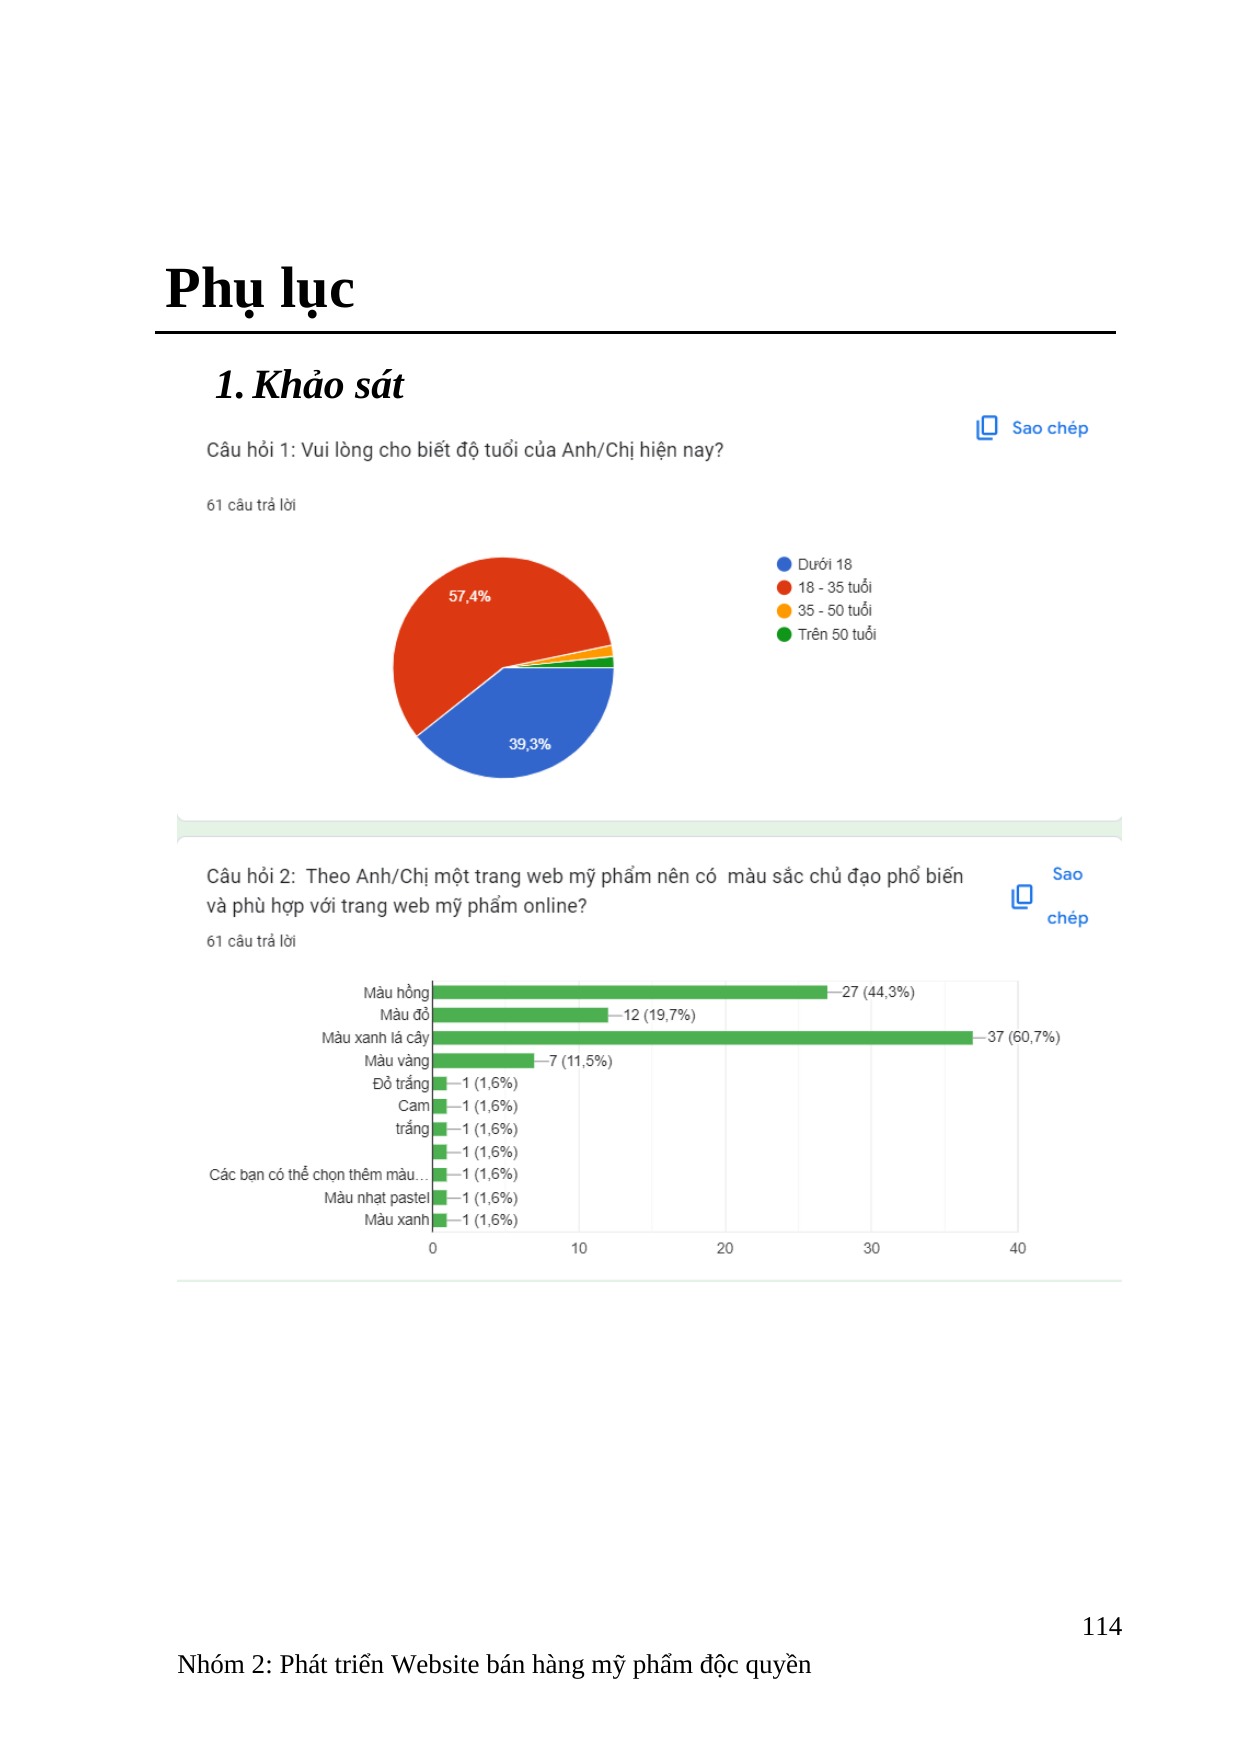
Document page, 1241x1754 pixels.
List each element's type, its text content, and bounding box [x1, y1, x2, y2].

picture [177, 413, 1122, 1282]
table_header Phụ lục [155, 218, 1116, 331]
list Khảo sát [214, 359, 1122, 407]
